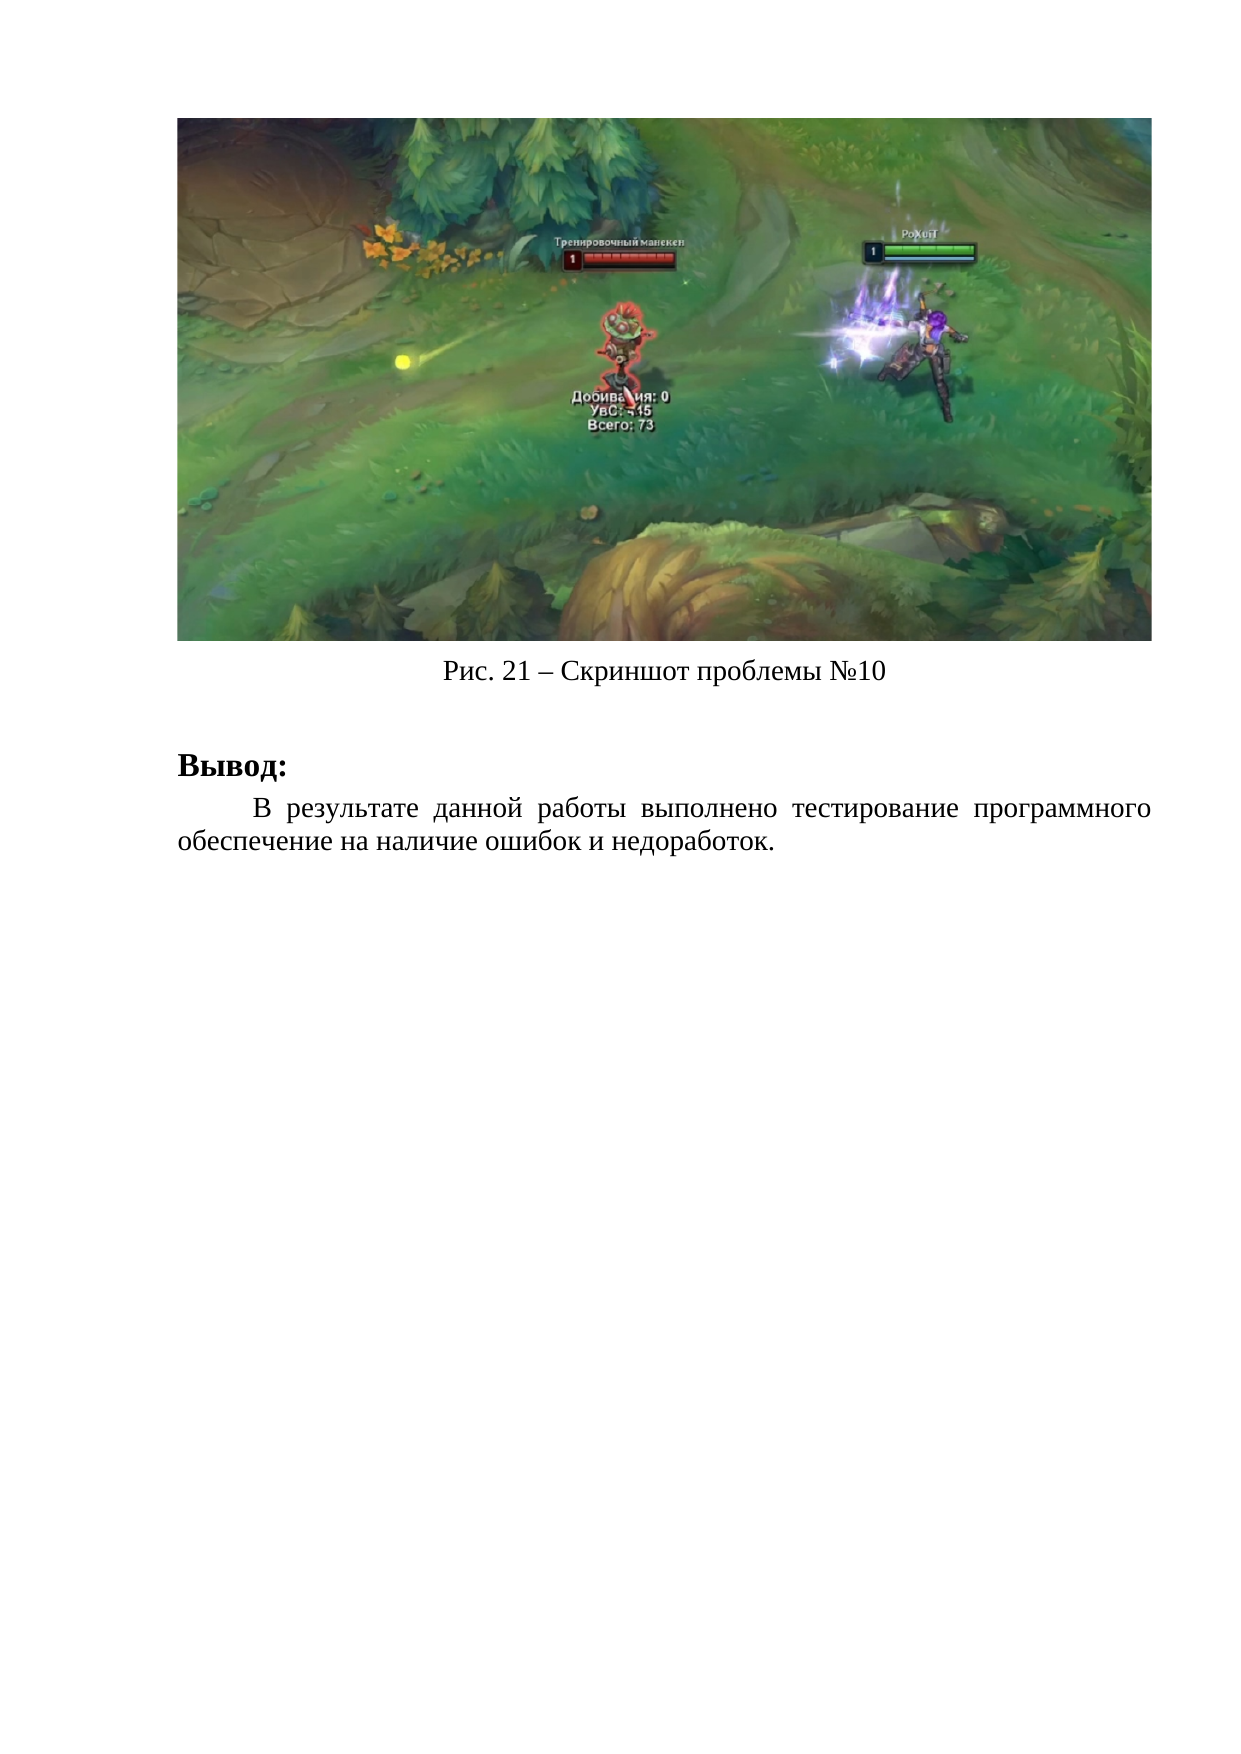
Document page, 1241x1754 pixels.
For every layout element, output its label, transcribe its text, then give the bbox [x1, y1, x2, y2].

text В результате данной работы выполнено тестирование программного обеспечение на наличие ошибок и недоработок. [177, 790, 1152, 857]
text Рис. 21 – Скриншот проблемы №10 [177, 653, 1152, 687]
picture [177, 118, 1152, 641]
subtitle Вывод: [177, 745, 1152, 784]
